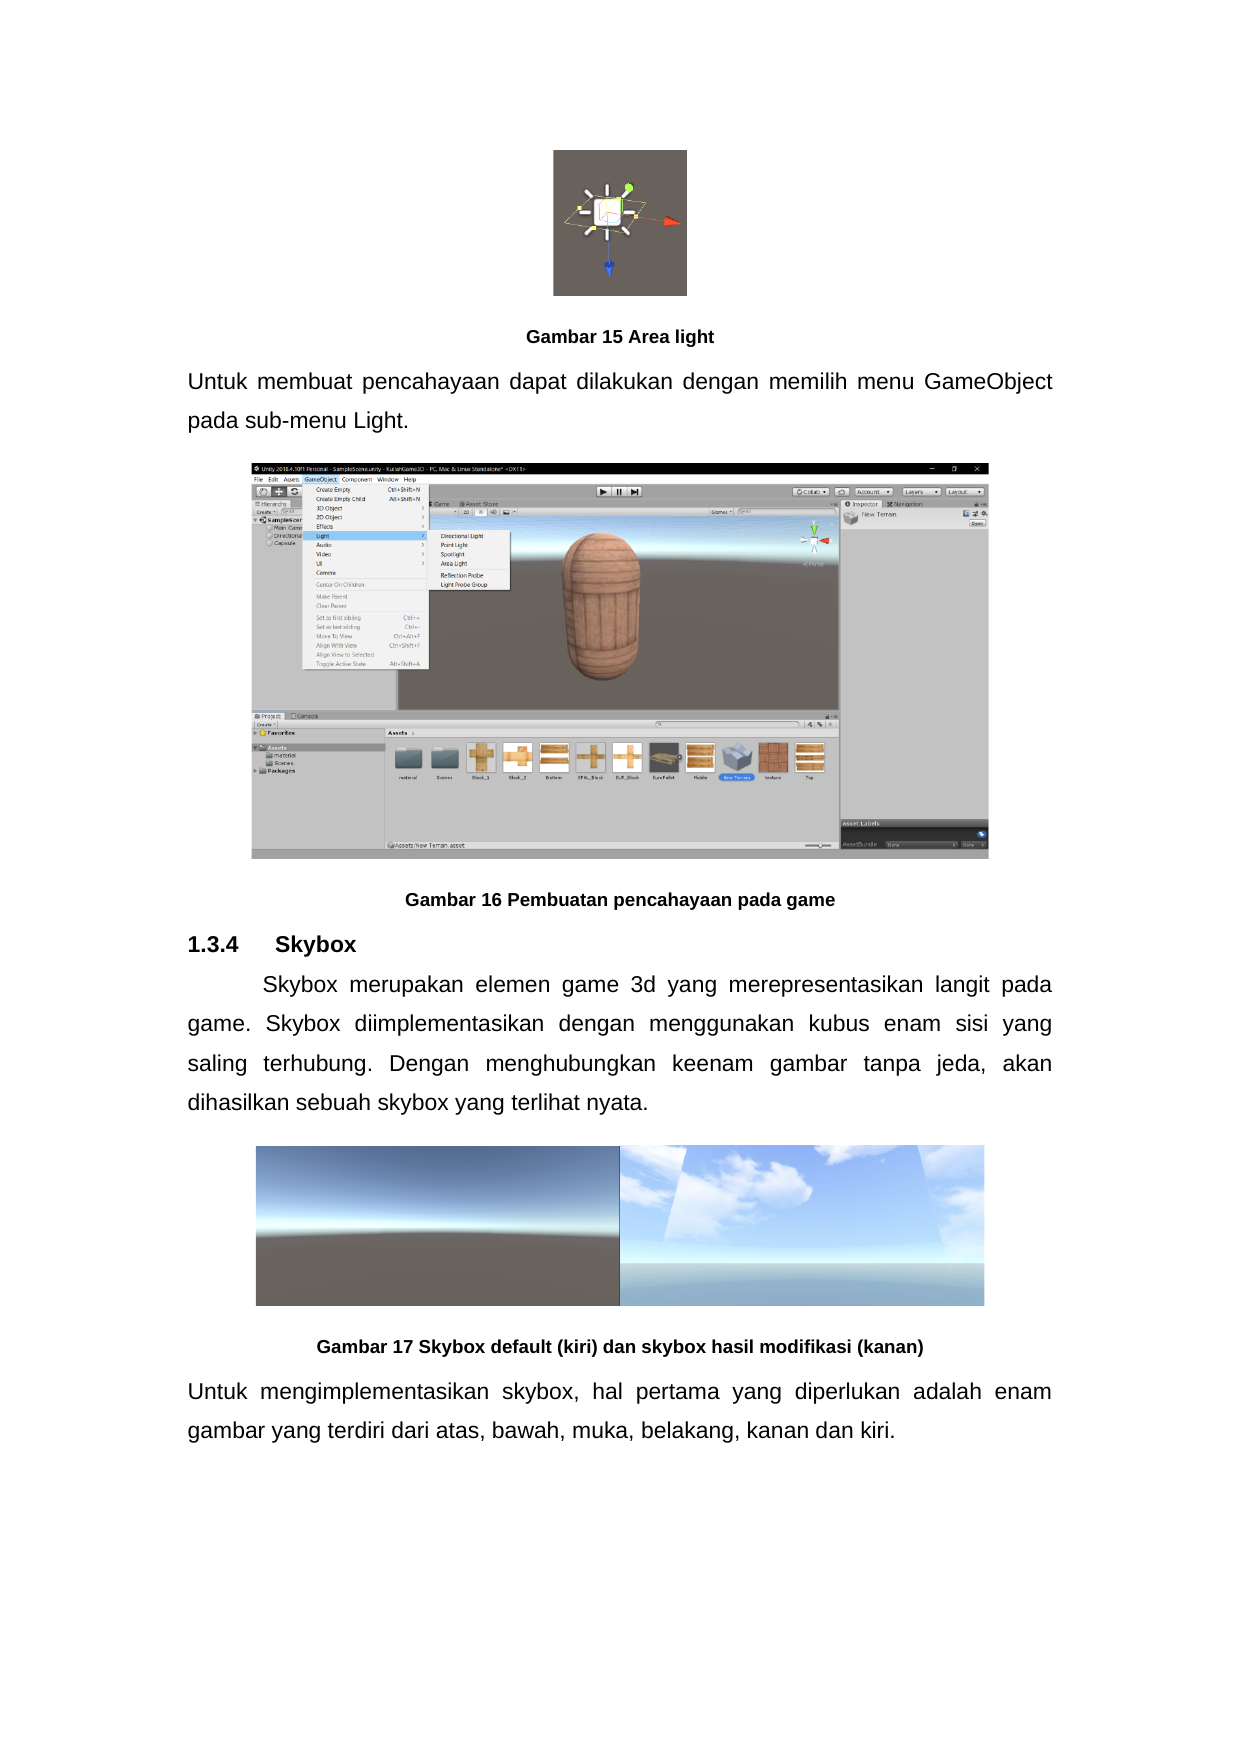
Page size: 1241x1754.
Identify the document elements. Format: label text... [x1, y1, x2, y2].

text Untuk membuat pencahayaan dapat dilakukan dengan memilih menu GameObject pada sub-menu Light. [187, 368, 1053, 434]
picture [255, 1145, 985, 1306]
text Untuk mengimplementasikan skybox, hal pertama yang diperlukan adalah enam gambar yang terdiri dari atas, bawah, muka, belakang, kanan dan kiri. [187, 1378, 1053, 1444]
picture [553, 150, 687, 296]
picture [251, 463, 989, 859]
text Gambar 15 Area light [187, 326, 1053, 347]
text Skybox merupakan elemen game 3d yang merepresentasikan langit pada game. Skybox diimplementasikan dengan menggunakan kubus enam sisi yang saling terhubung. Dengan menghubungkan keenam gambar tanpa jeda, akan dihasilkan sebuah skybox yang terlihat nyata. [187, 971, 1053, 1115]
subtitle 1.3.4 Skybox [187, 931, 1053, 957]
text Gambar 17 Skybox default (kiri) dan skybox hasil modifikasi (kanan) [187, 1336, 1053, 1357]
text Gambar 16 Pembuatan pencahayaan pada game [187, 889, 1053, 910]
